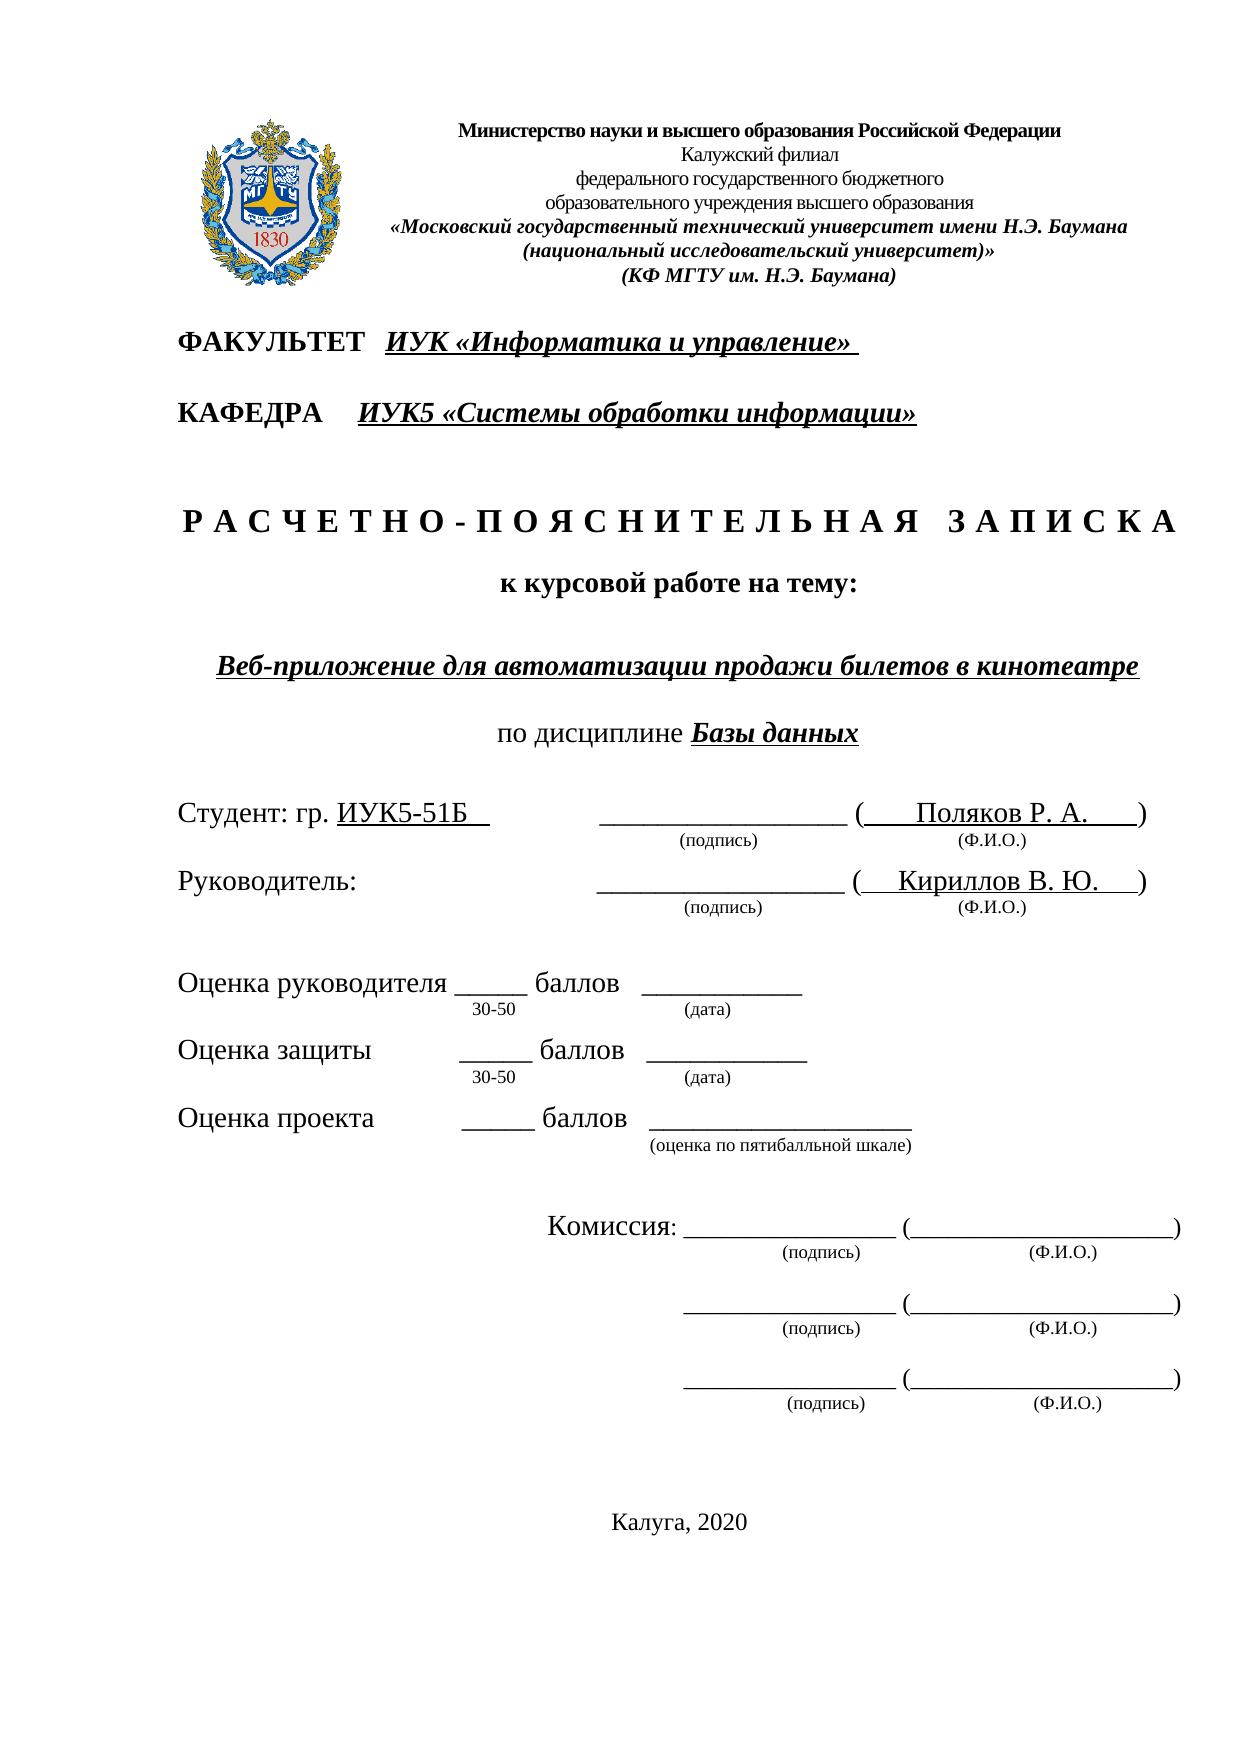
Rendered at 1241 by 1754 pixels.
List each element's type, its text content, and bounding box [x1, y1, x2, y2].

text (подпись) (Ф.И.О.) [679, 829, 1181, 850]
text ФАКУЛЬТЕТ ИУК «Информатика и управление» [177, 324, 1181, 358]
text Оценка руководителя _____ баллов ___________ [177, 965, 1181, 998]
text (оценка по пятибалльной шкале) [177, 1133, 1181, 1155]
text _________________ (_____________________) [177, 1363, 1181, 1392]
text (подпись) (Ф.И.О.) [399, 1392, 1181, 1413]
picture [200, 119, 342, 286]
text КАФЕДРА ИУК5 «Системы обработки информации» [177, 395, 1181, 429]
text 30-50 (дата) [177, 1066, 1181, 1087]
text Оценка проекта _____ баллов __________________ [177, 1100, 1181, 1133]
table_header [189, 118, 354, 287]
text Студент: гр. ИУК5-51Б _________________ ( Поляков Р. А. ) [177, 795, 1181, 829]
text к курсовой работе на тему: [177, 565, 1181, 598]
text 30-50 (дата) [177, 998, 1181, 1020]
text РАСЧЕТНО-ПОЯСНИТЕЛЬНАЯ ЗАПИСКА [177, 502, 1181, 540]
text Оценка защиты _____ баллов ___________ [177, 1032, 1181, 1066]
text Калуга, 2020 [177, 1507, 1181, 1536]
text _________________ (_____________________) [177, 1288, 1181, 1317]
text (подпись) (Ф.И.О.) [399, 1317, 1181, 1338]
table_header Министерство науки и высшего образования Российской Федерации Калужский филиал федерального государственного бюджетного образовательного учреждения высшего образования «Московский государственный технический университет имени Н.Э. Баумана (национальный исследовательский университет)» (КФ МГТУ им. Н.Э. Баумана) [354, 118, 1166, 287]
text (подпись) (Ф.И.О.) [399, 1241, 1181, 1263]
text Руководитель: _________________ ( Кириллов В. Ю. ) [177, 863, 1181, 896]
text по дисциплине Базы данных [177, 716, 1181, 749]
text Веб-приложение для автоматизации продажи билетов в кинотеатре [177, 648, 1181, 682]
text (подпись) (Ф.И.О.) [679, 896, 1181, 918]
text Комиссия: _________________ (_____________________) [177, 1208, 1181, 1241]
